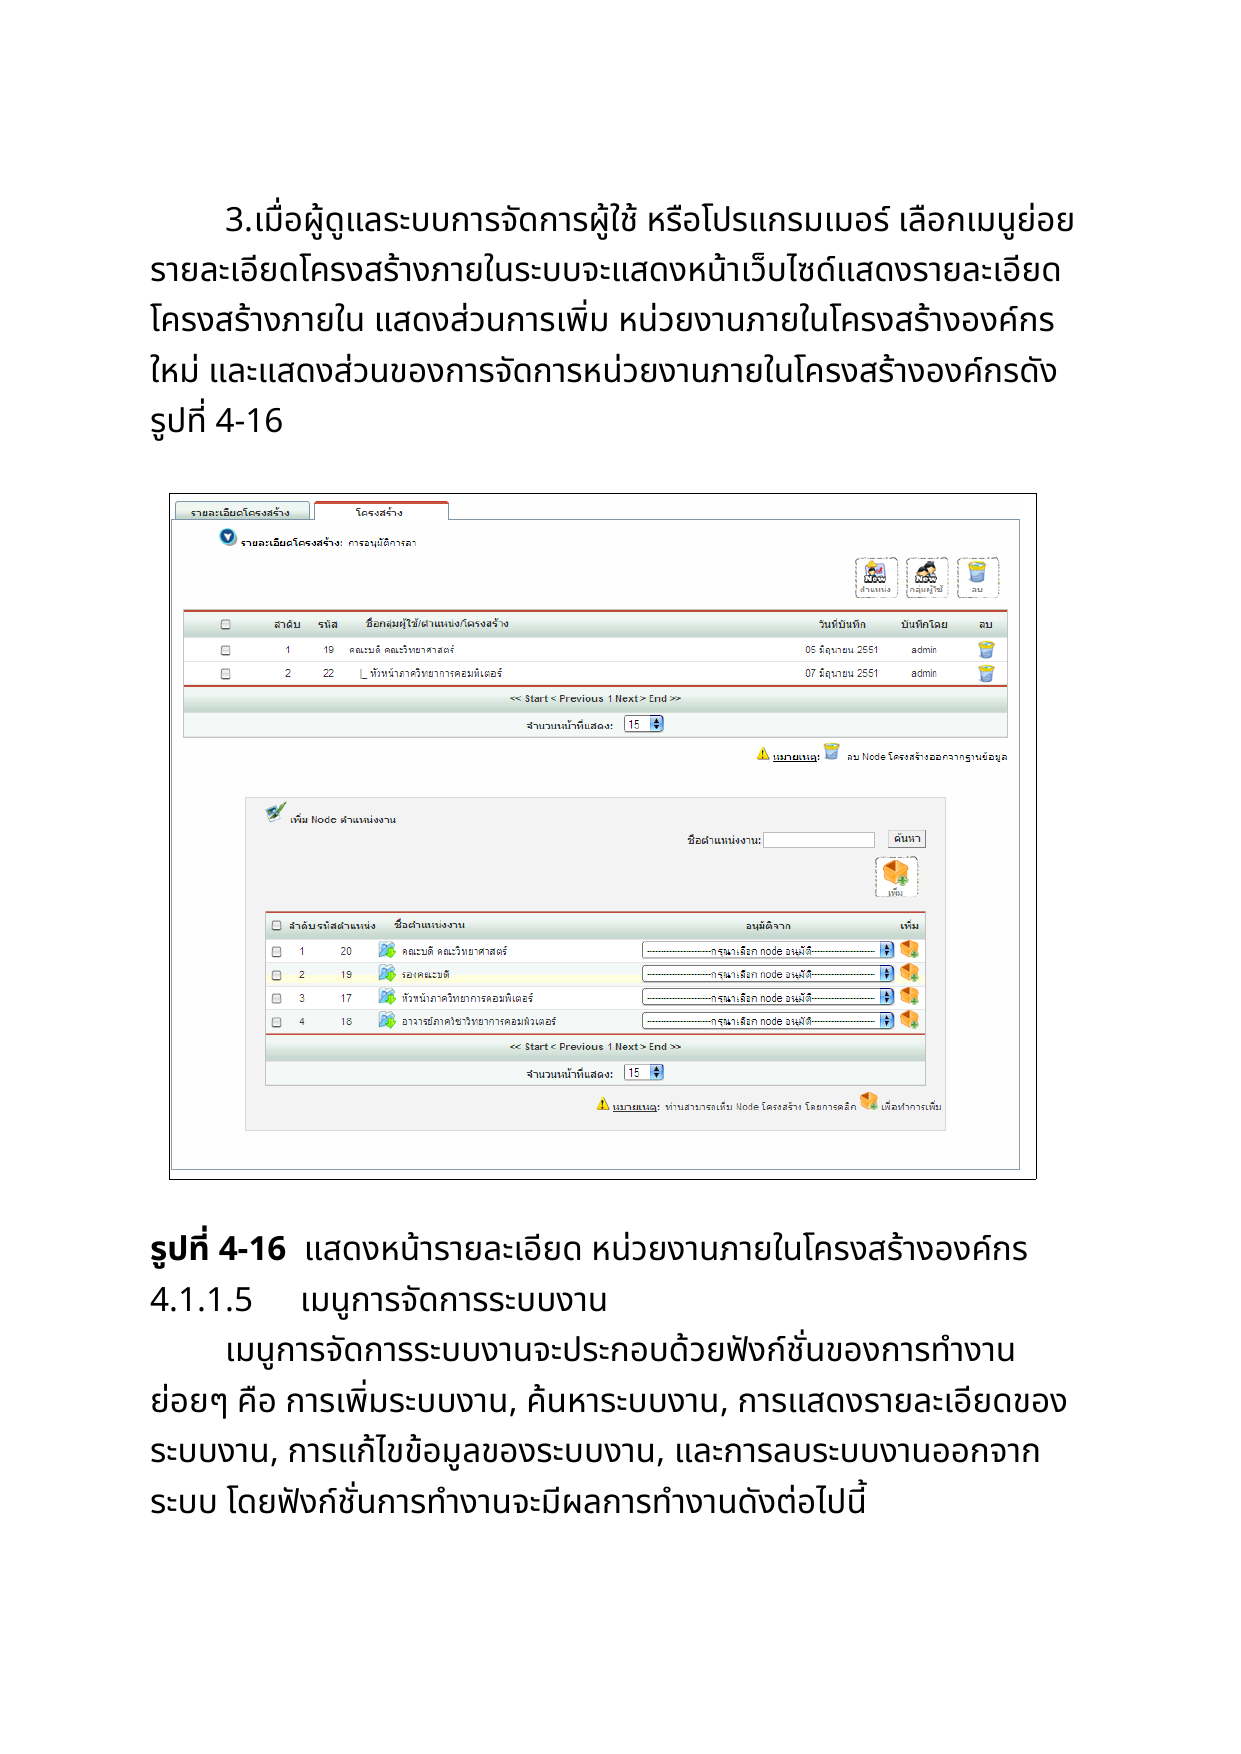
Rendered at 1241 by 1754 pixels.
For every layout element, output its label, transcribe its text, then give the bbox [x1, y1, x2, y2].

text 4.1.1.5 เมนูการจัดการระบบงาน [150, 1275, 1090, 1326]
text เมนูการจัดการระบบงานจะประกอบด้วยฟังก์ชั่นของการทำงานย่อยๆ คือ การเพิ่มระบบงาน, ค้นหาระบบงาน, การแสดงรายละเอียดของระบบงาน, การแก้ไขข้อมูลของระบบงาน, และการลบระบบงานออกจากระบบ โดยฟังก์ชั่นการทำงานจะมีผลการทำงานดังต่อไปนี้ [150, 1326, 1090, 1528]
picture [170, 499, 1022, 1171]
text รูปที่ 4-16 แสดงหน้ารายละเอียด หน่วยงานภายในโครงสร้างองค์กร [150, 1225, 1090, 1275]
text 3. เมื่อผู้ดูแลระบบการจัดการผู้ใช้ หรือโปรแกรมเมอร์ เลือกเมนูย่อยรายละเอียดโครงสร้างภายในระบบจะแสดงหน้าเว็บไซด์แสดงรายละเอียดโครงสร้างภายใน แสดงส่วนการเพิ่ม หน่วยงานภายในโครงสร้างองค์กรใหม่ และแสดงส่วนของการจัดการหน่วยงานภายในโครงสร้างองค์กรดังรูปที่ 4-16 [150, 195, 1090, 448]
